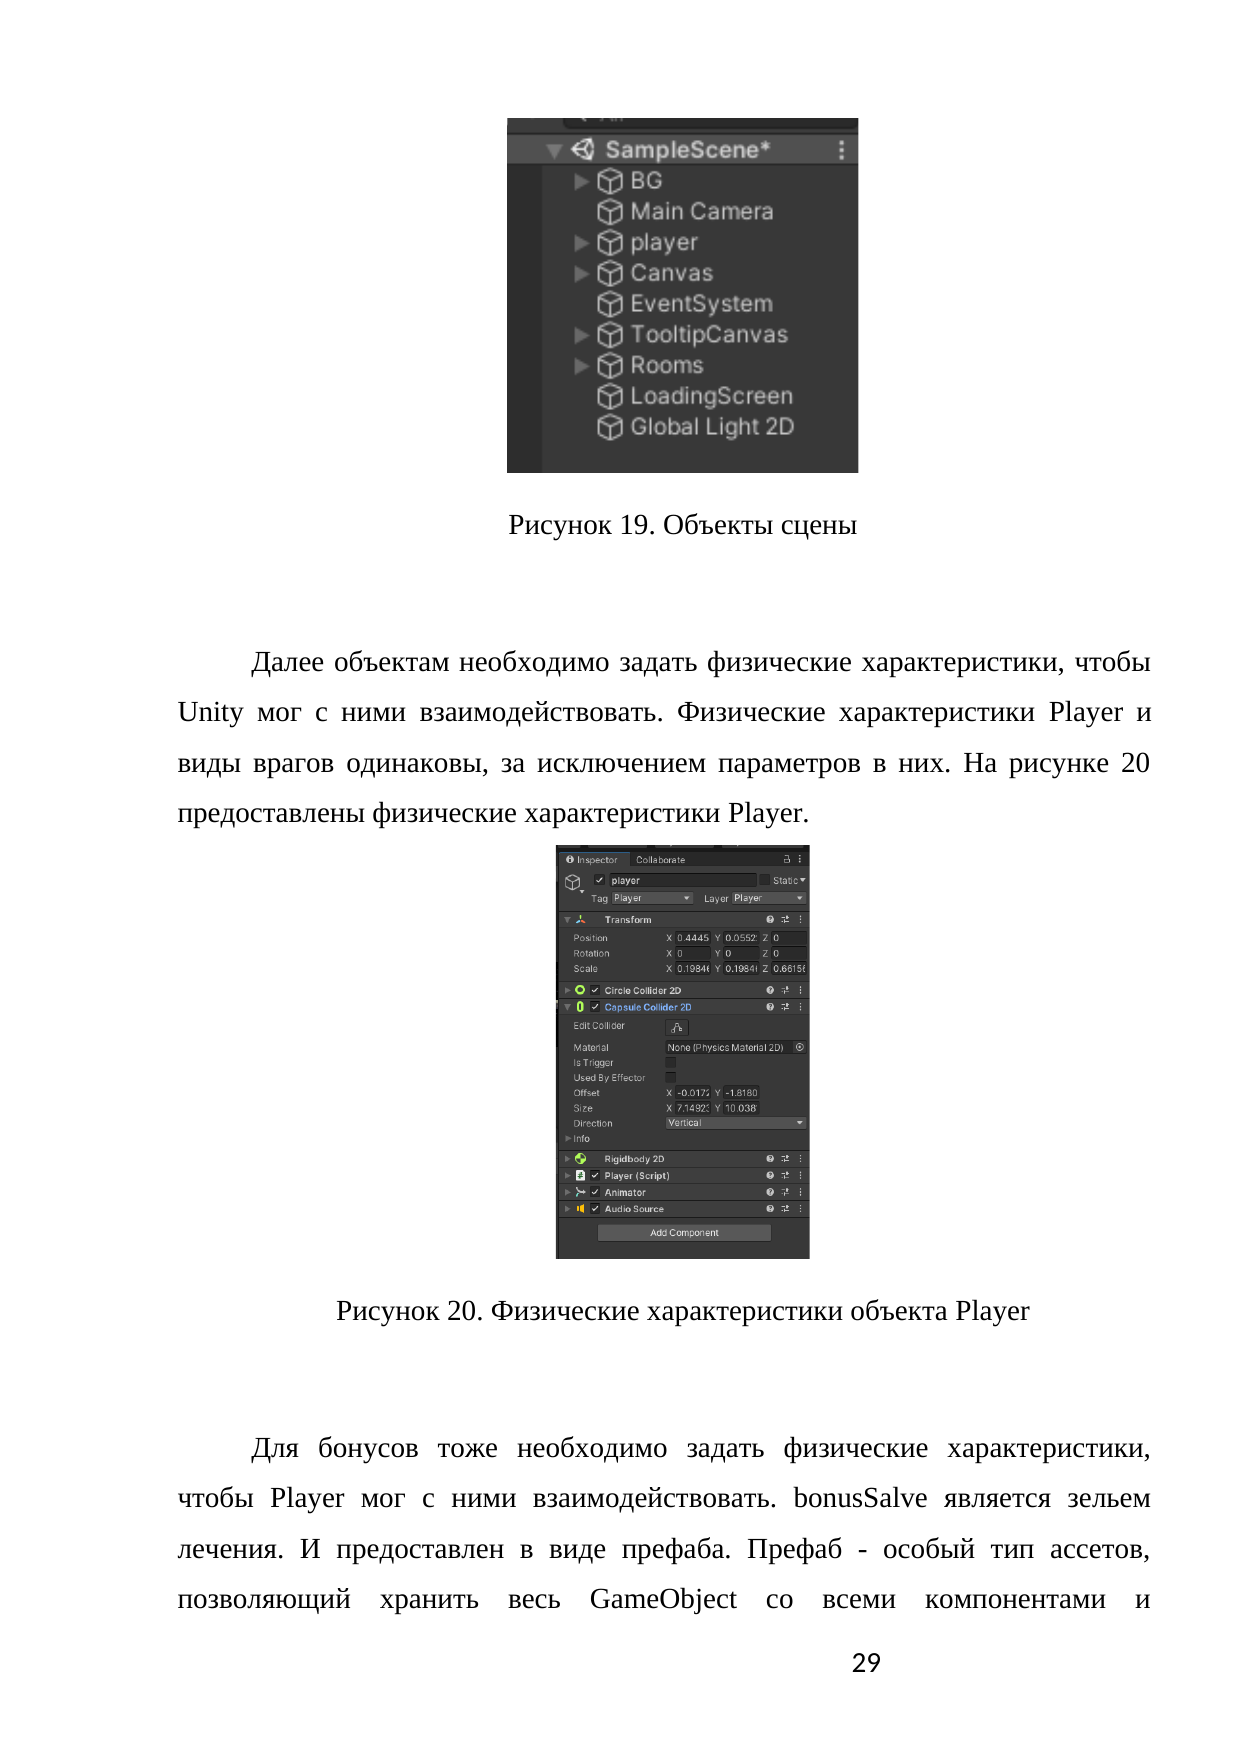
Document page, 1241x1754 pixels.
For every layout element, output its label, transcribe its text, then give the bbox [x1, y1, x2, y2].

list Рисунок 20. Физические характеристики объекта Player [177, 1293, 1152, 1327]
text Далее объектам необходимо задать физические характеристики, чтобы Unity мог с ними взаимодействовать. Физические характеристики Player и виды врагов одинаковы, за исключением параметров в них. На рисунке 20 предоставлены физические характеристики Player. [177, 644, 1152, 828]
picture [555, 845, 810, 1259]
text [177, 1430, 1152, 1615]
list Рисунок 19. Объекты сцены [177, 507, 1152, 541]
picture [507, 118, 859, 473]
